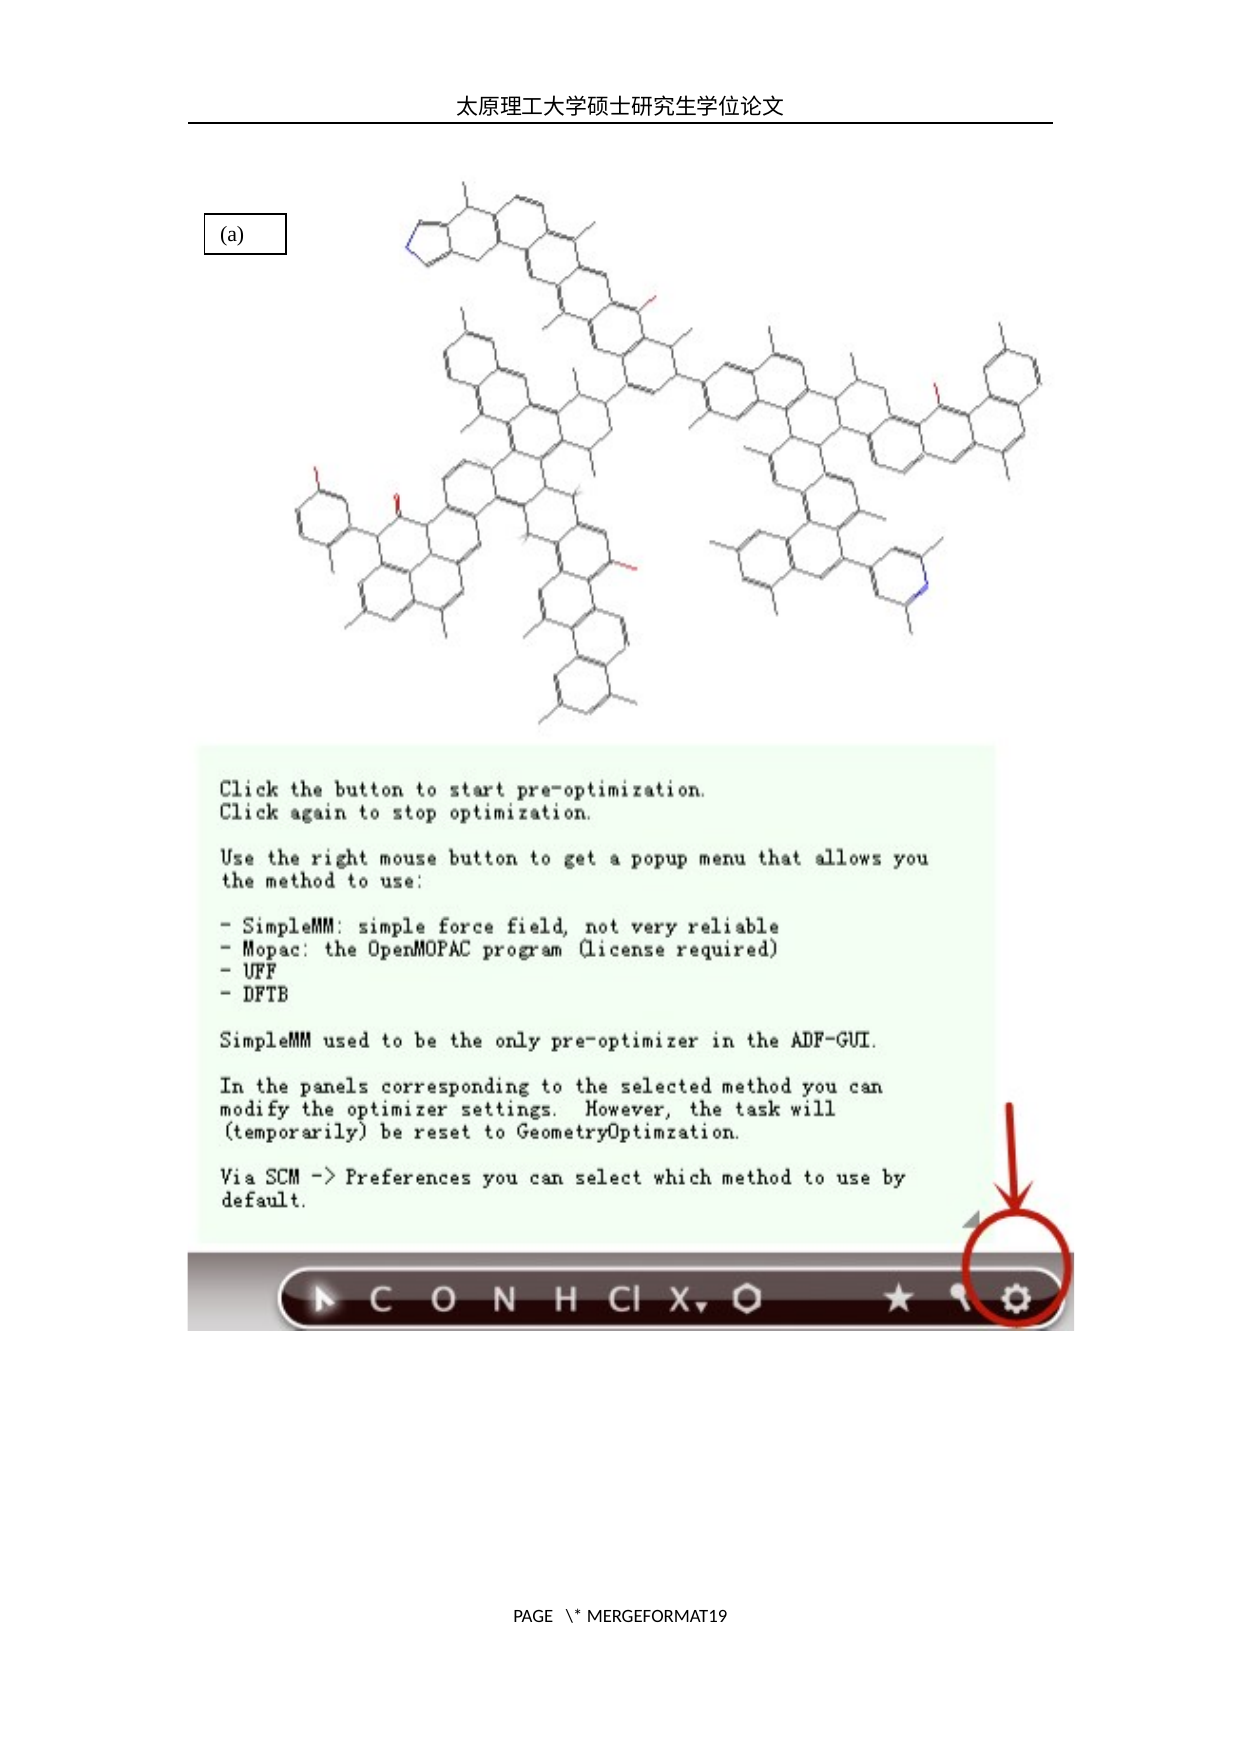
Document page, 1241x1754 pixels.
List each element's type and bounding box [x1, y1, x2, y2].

picture [187, 161, 1075, 1331]
